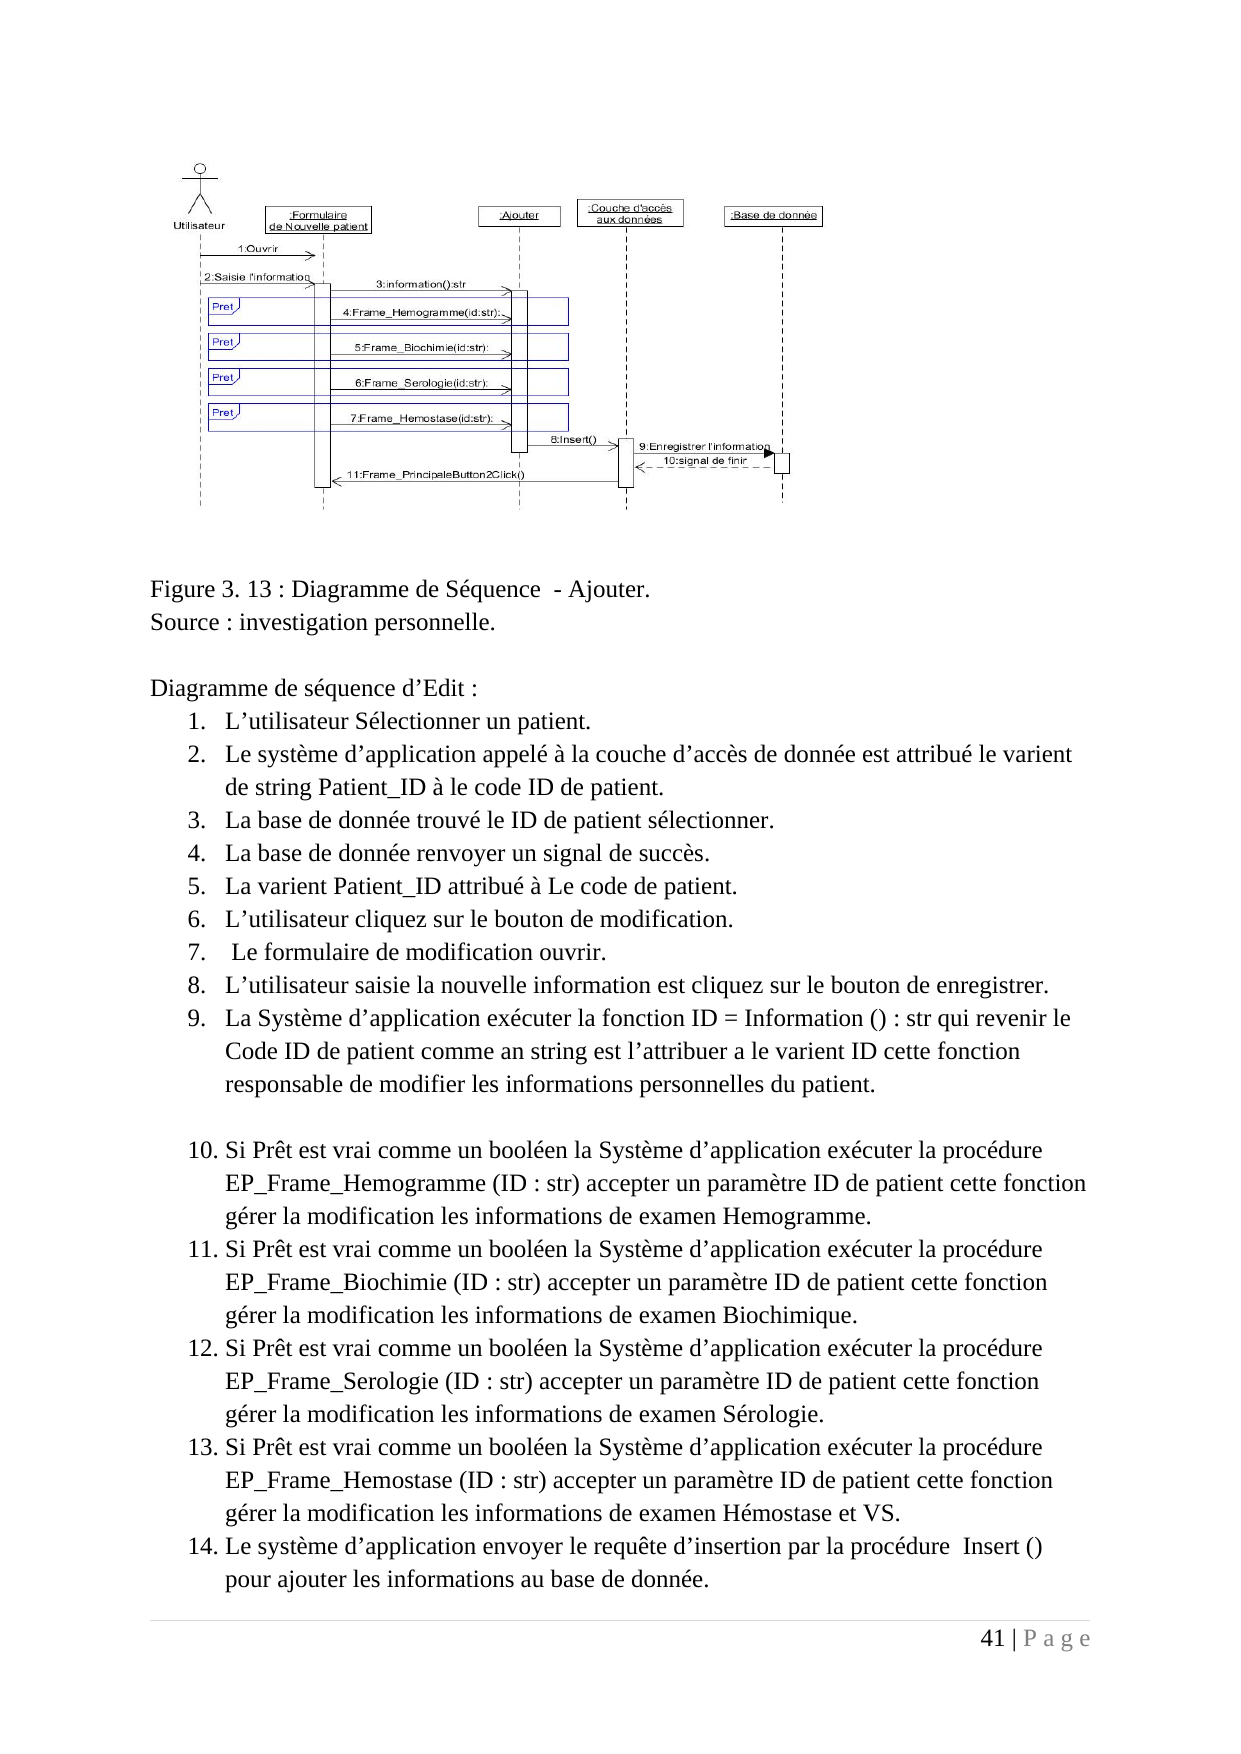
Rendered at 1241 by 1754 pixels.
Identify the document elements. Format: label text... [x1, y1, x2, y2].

list L’utilisateur saisie la nouvelle information est cliquez sur le bouton de enregistrer. [187, 970, 1090, 999]
text Diagramme de séquence d’Edit : [150, 673, 1090, 701]
list La base de donnée renvoyer un signal de succès. [187, 838, 1090, 867]
list Si Prêt est vrai comme un booléen la Système d’application exécuter la procédure EP_Frame_Biochimie (ID : str) accepter un paramètre ID de patient cette fonction gérer la modification les informations de examen Biochimique. [187, 1234, 1090, 1329]
picture [150, 150, 839, 537]
text Source : investigation personnelle. [150, 607, 1090, 635]
list Si Prêt est vrai comme un booléen la Système d’application exécuter la procédure EP_Frame_Hemogramme (ID : str) accepter un paramètre ID de patient cette fonction gérer la modification les informations de examen Hemogramme. [187, 1135, 1090, 1230]
list L’utilisateur cliquez sur le bouton de modification. [187, 904, 1090, 933]
list La Système d’application exécuter la fonction ID = Information () : str qui revenir le Code ID de patient comme an string est l’attribuer a le varient ID cette fonction responsable de modifier les informations personnelles du patient. [187, 1003, 1090, 1098]
list Le formulaire de modification ouvrir. [187, 937, 1090, 966]
list La base de donnée trouvé le ID de patient sélectionner. [187, 805, 1090, 833]
list La varient Patient_ID attribué à Le code de patient. [187, 871, 1090, 899]
list L’utilisateur Sélectionner un patient. [187, 706, 1090, 734]
list Le système d’application envoyer le requête d’insertion par la procédure Insert () pour ajouter les informations au base de donnée. [187, 1531, 1090, 1593]
list Si Prêt est vrai comme un booléen la Système d’application exécuter la procédure EP_Frame_Hemostase (ID : str) accepter un paramètre ID de patient cette fonction gérer la modification les informations de examen Hémostase et VS. [187, 1432, 1090, 1527]
list Le système d’application appelé à la couche d’accès de donnée est attribué le varient de string Patient_ID à le code ID de patient. [187, 739, 1090, 801]
list Si Prêt est vrai comme un booléen la Système d’application exécuter la procédure EP_Frame_Serologie (ID : str) accepter un paramètre ID de patient cette fonction gérer la modification les informations de examen Sérologie. [187, 1333, 1090, 1428]
